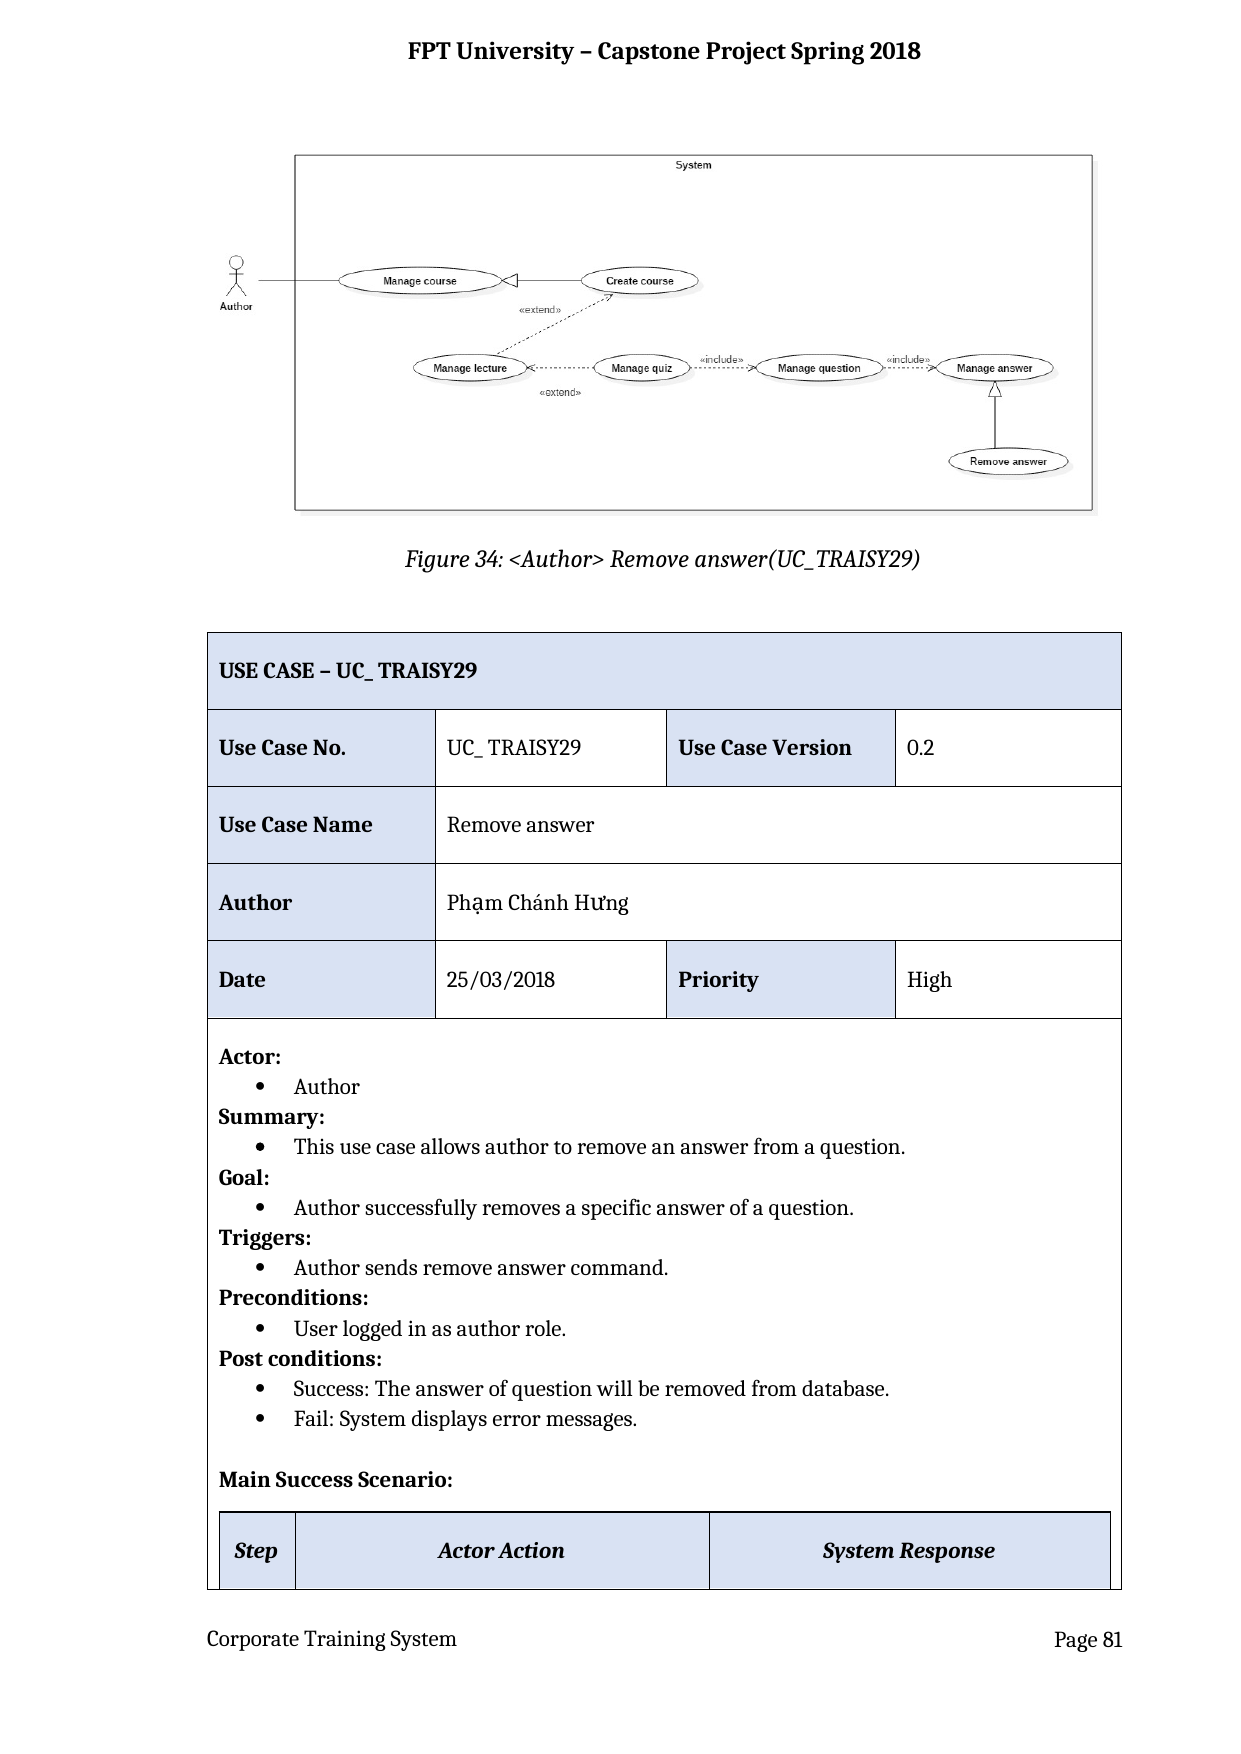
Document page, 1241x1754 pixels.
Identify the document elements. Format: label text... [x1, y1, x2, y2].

table_cell High [896, 941, 1121, 1017]
table_cell Phạm Chánh Hưng [436, 864, 1121, 940]
table_cell 25/03/2018 [436, 941, 666, 1017]
picture [206, 147, 1123, 541]
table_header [208, 1019, 1121, 1588]
table_cell Use Case Name [208, 787, 435, 863]
table_cell Use Case No. [208, 710, 435, 786]
table_cell 0.2 [896, 710, 1121, 786]
table_cell Date [208, 941, 435, 1017]
table_cell Remove answer [436, 787, 1121, 863]
text Figure 34: <Author> Remove answer(UC_TRAISY29) [207, 545, 1122, 574]
table_cell Use Case Version [667, 710, 895, 786]
table_header USE CASE – UC_ TRAISY29 [208, 633, 1121, 709]
table_cell UC_ TRAISY29 [436, 710, 666, 786]
table_cell Author [208, 864, 435, 940]
table_cell Priority [667, 941, 895, 1017]
